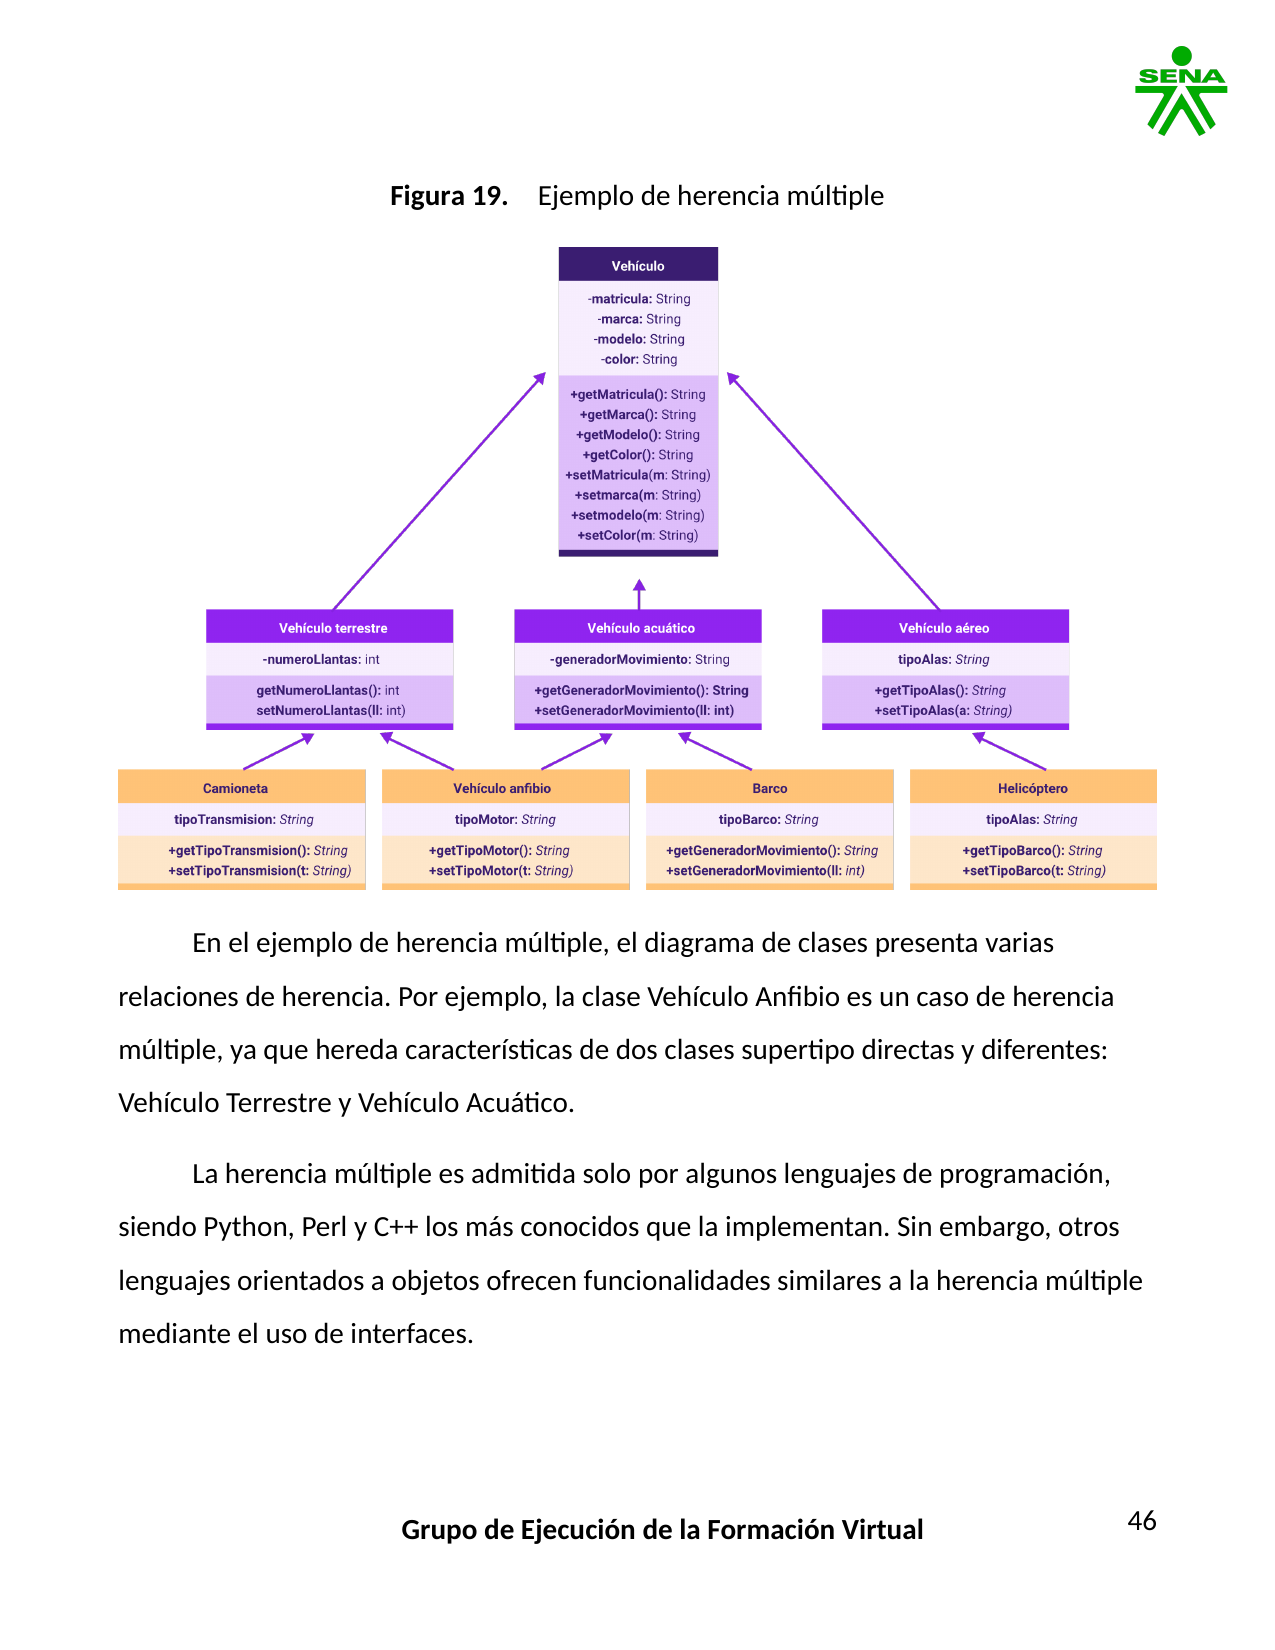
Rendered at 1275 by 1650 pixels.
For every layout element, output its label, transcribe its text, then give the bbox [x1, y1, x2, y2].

picture [118, 247, 1157, 890]
text Ejemplo de herencia múltiple [118, 177, 1157, 213]
text En el ejemplo de herencia múltiple, el diagrama de clases presenta varias relaciones de herencia. Por ejemplo, la clase Vehículo Anfibio es un caso de herencia múltiple, ya que hereda características de dos clases supertipo directas y diferentes: Vehículo Terrestre y Vehículo Acuático. [118, 924, 1157, 1120]
picture [1135, 46, 1228, 136]
text La herencia múltiple es admitida solo por algunos lenguajes de programación, siendo Python, Perl y C++ los más conocidos que la implementan. Sin embargo, otros lenguajes orientados a objetos ofrecen funcionalidades similares a la herencia múltiple mediante el uso de interfaces. [118, 1155, 1157, 1351]
